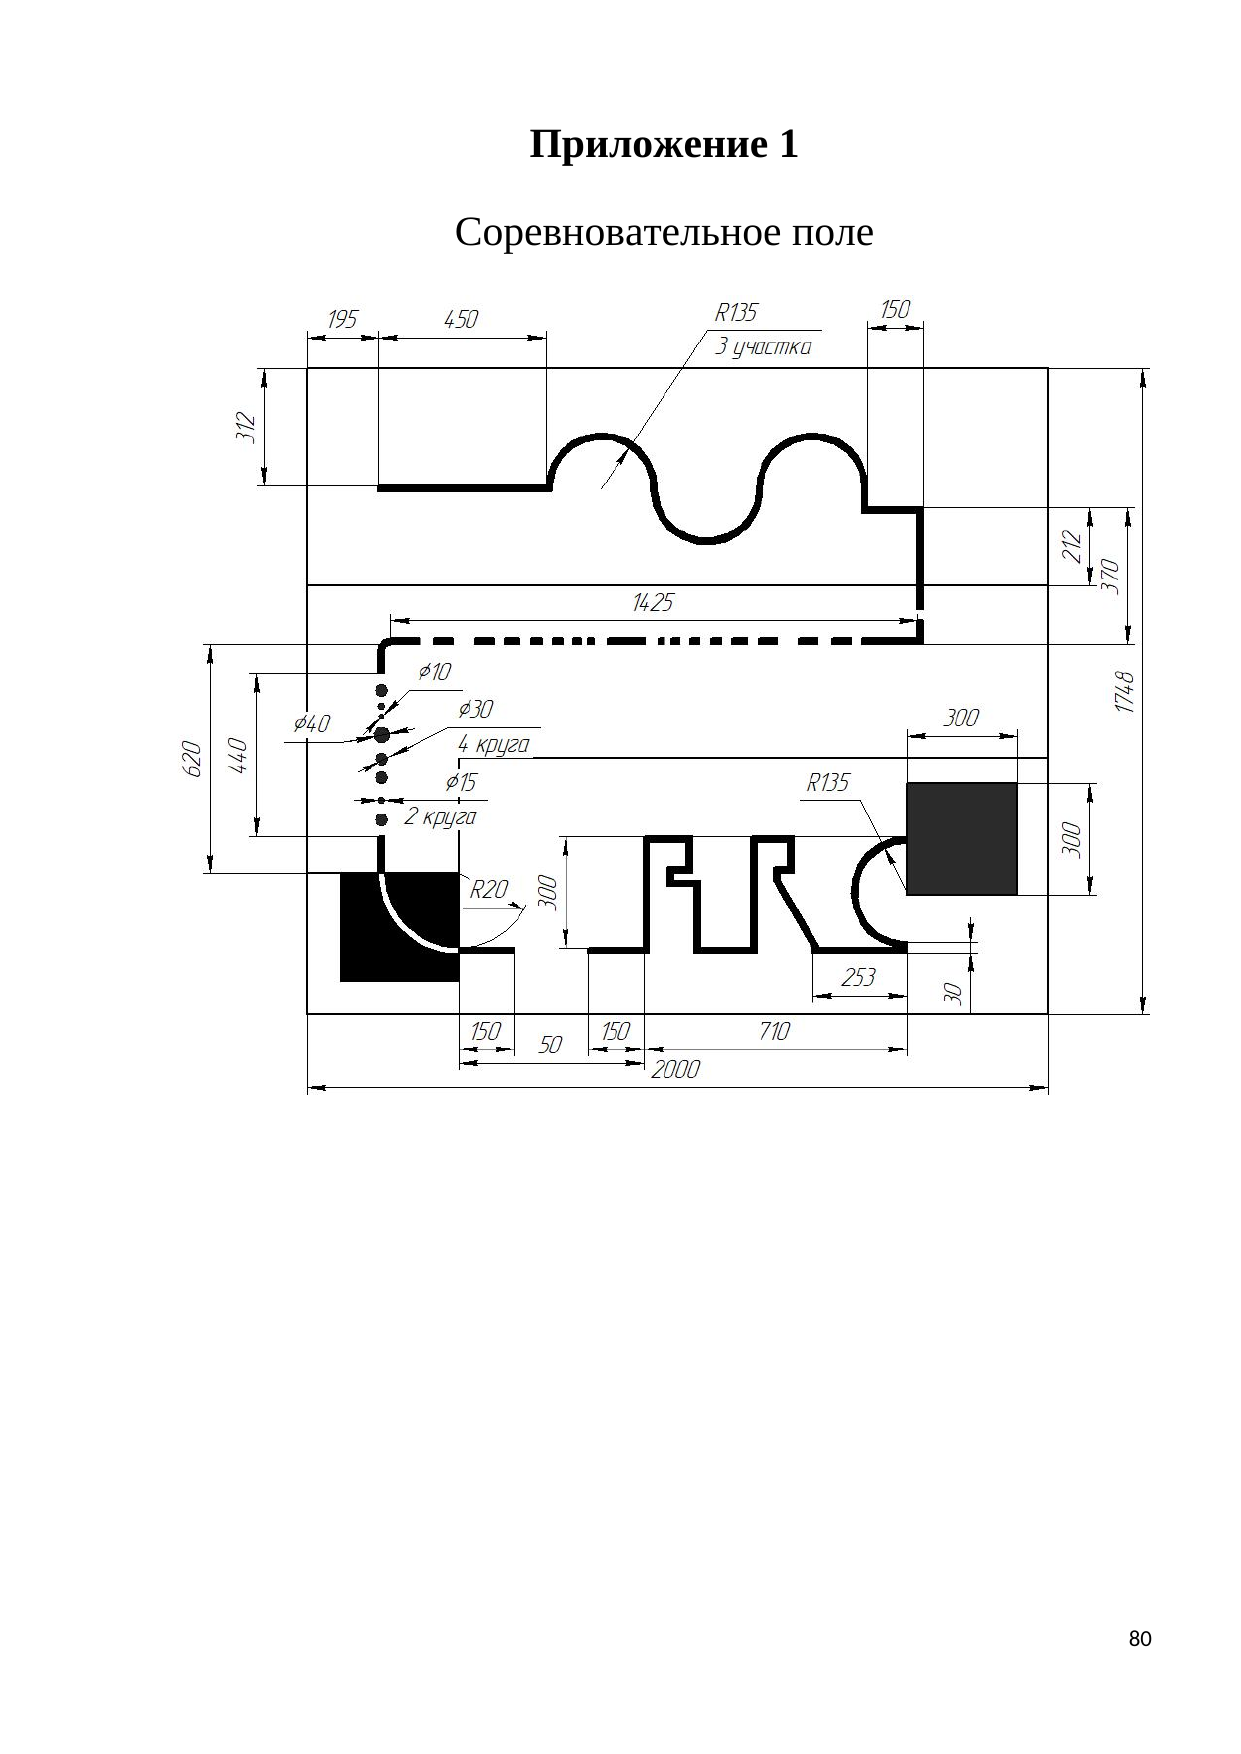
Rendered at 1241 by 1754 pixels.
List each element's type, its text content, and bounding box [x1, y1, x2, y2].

text Приложение 1 [177, 118, 1152, 166]
picture [177, 295, 1152, 1097]
text Соревновательное поле [177, 207, 1152, 254]
